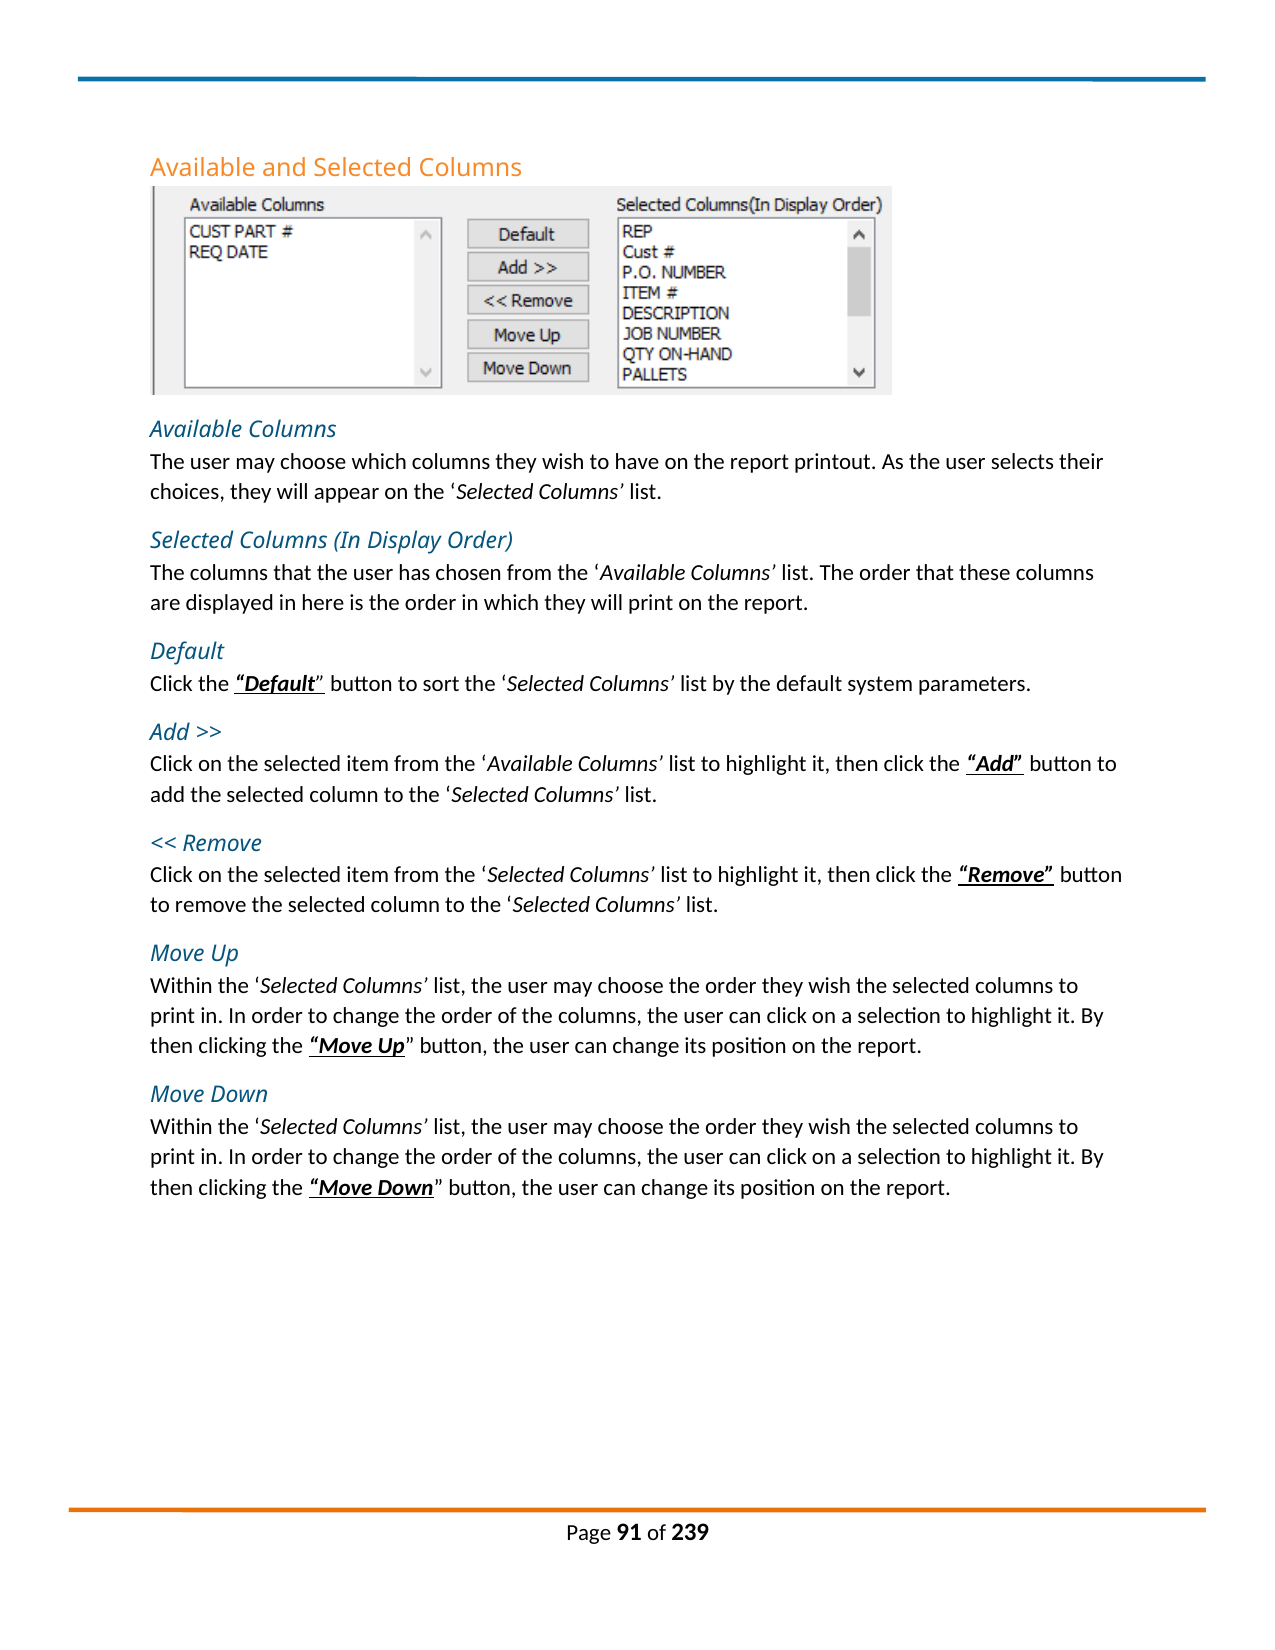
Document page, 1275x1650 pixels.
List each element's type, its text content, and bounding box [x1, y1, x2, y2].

text Click on the selected item from the ‘Available Columns’ list to highlight it, then click the “Add” button to add the selected column to the ‘Selected Columns’ list. [150, 749, 1125, 808]
subtitle Add >> [150, 716, 1125, 747]
picture [150, 186, 893, 395]
text The user may choose which columns they wish to have on the report printout. As the user selects their choices, they will appear on the ‘Selected Columns’ list. [150, 447, 1125, 505]
subtitle << Remove [150, 827, 1125, 858]
text The columns that the user has chosen from the ‘Available Columns’ list. The order that these columns are displayed in here is the order in which they will print on the report. [150, 558, 1125, 616]
subtitle Move Down [150, 1078, 1125, 1110]
text Click on the selected item from the ‘Selected Columns’ list to highlight it, then click the “Remove” button to remove the selected column to the ‘Selected Columns’ list. [150, 860, 1125, 918]
text Within the ‘Selected Columns’ list, the user may choose the order they wish the selected columns to print in. In order to change the order of the columns, the user can click on a selection to highlight it. By then clicking the “Move Down” button, the user can change its position on the report. [150, 1112, 1125, 1201]
text Within the ‘Selected Columns’ list, the user may choose the order they wish the selected columns to print in. In order to change the order of the columns, the user can click on a selection to highlight it. By then clicking the “Move Up” button, the user can change its position on the report. [150, 971, 1125, 1059]
text Click the “Default” button to sort the ‘Selected Columns’ list by the default system parameters. [150, 669, 1125, 697]
subtitle Available Columns [150, 413, 1125, 445]
subtitle Default [150, 635, 1125, 666]
subtitle Move Up [150, 937, 1125, 969]
subtitle Available and Selected Columns [150, 150, 1125, 184]
subtitle Selected Columns (In Display Order) [150, 524, 1125, 556]
